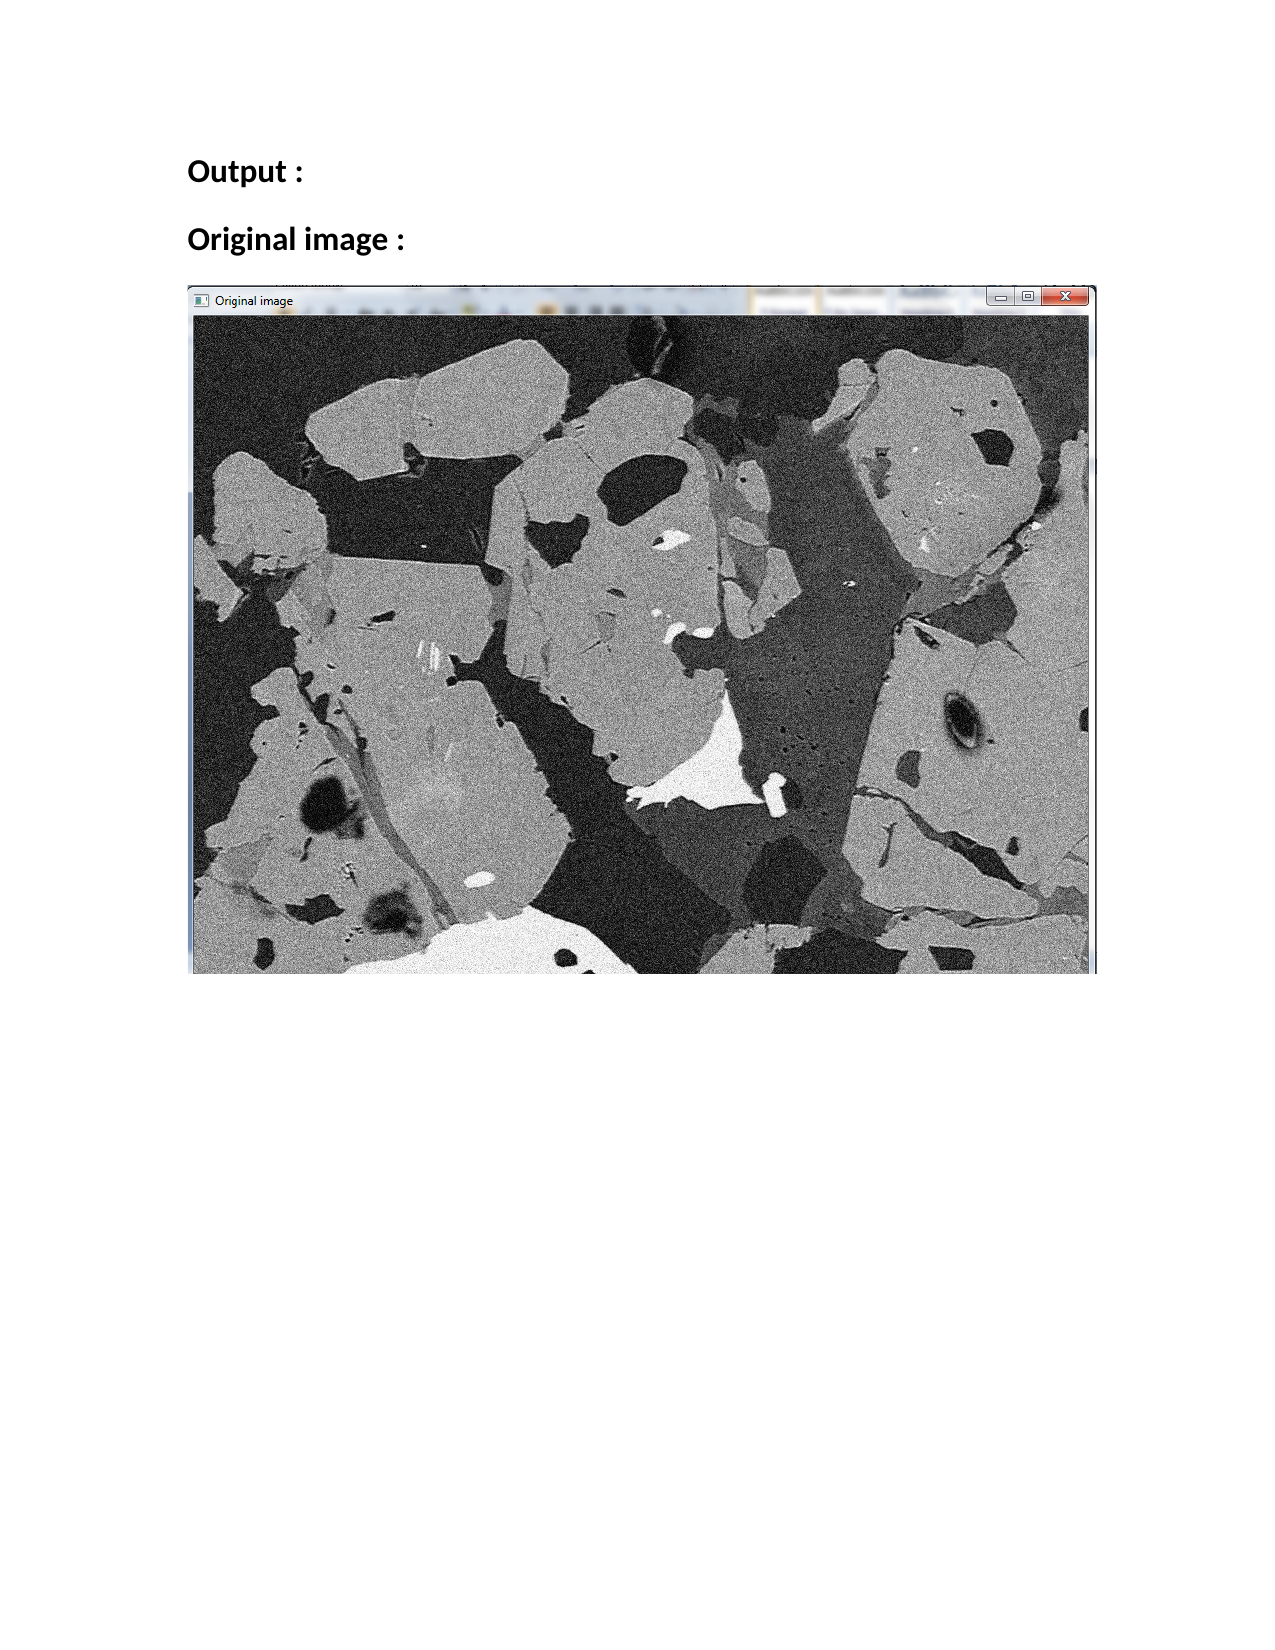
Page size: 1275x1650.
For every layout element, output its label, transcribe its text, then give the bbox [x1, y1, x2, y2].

picture [187, 285, 1097, 974]
text Original image : [187, 218, 1125, 258]
text Output : [187, 150, 1125, 191]
